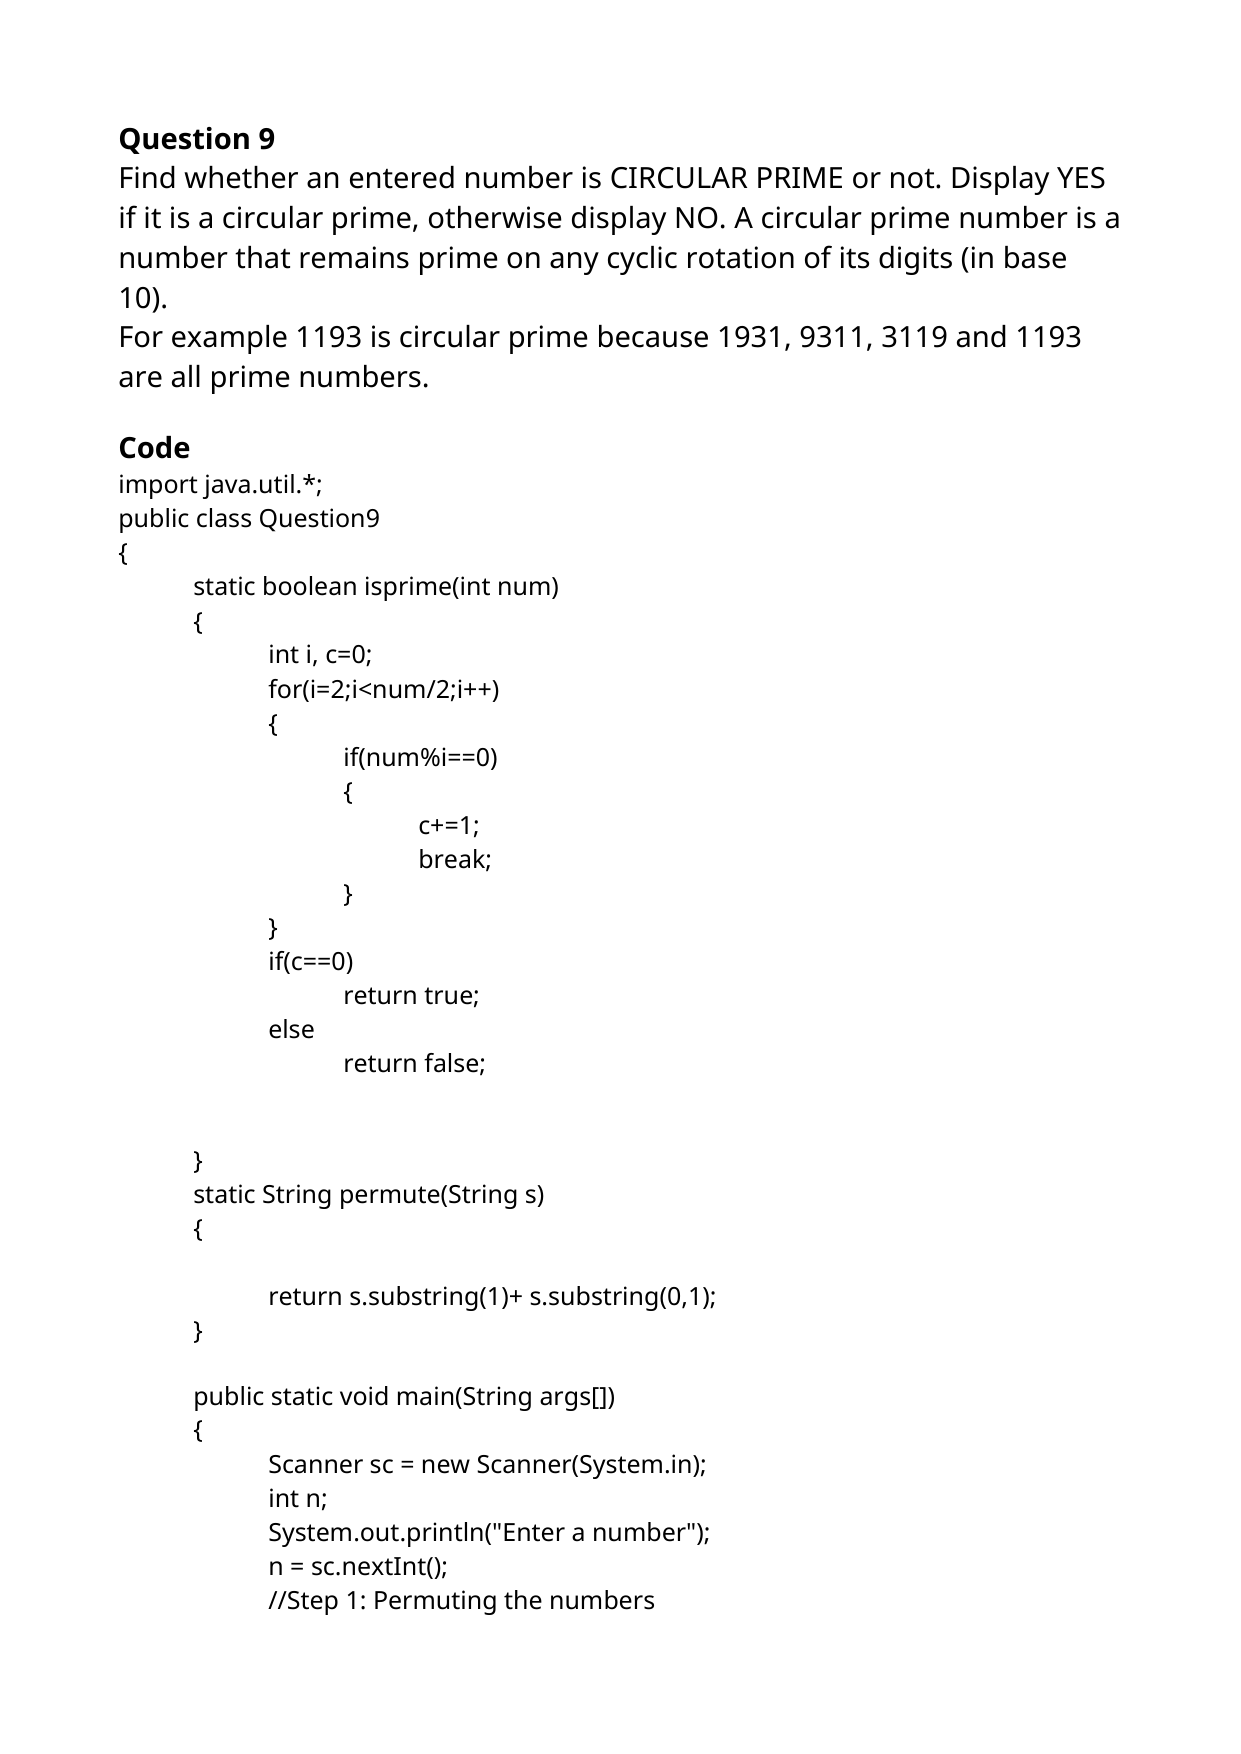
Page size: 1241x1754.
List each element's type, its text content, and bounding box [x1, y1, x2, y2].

text { [118, 1211, 1122, 1245]
text return false; [118, 1046, 1122, 1080]
text static boolean isprime(int num) [118, 569, 1122, 603]
text } [118, 876, 1122, 910]
text public static void main(String args[]) [118, 1378, 1122, 1412]
text if(num%i==0) [118, 739, 1122, 773]
text Question 9 [118, 118, 1122, 158]
text } [118, 910, 1122, 944]
text } [118, 1142, 1122, 1177]
text import java.util.*; [118, 467, 1122, 501]
text public class Question9 [118, 501, 1122, 535]
text return s.substring(1)+ s.substring(0,1); [118, 1279, 1122, 1313]
text static String permute(String s) [118, 1177, 1122, 1211]
text { [118, 773, 1122, 807]
text n = sc.nextInt(); [118, 1548, 1122, 1582]
text return true; [118, 978, 1122, 1012]
text //Step 1: Permuting the numbers [118, 1582, 1122, 1617]
text int i, c=0; [118, 637, 1122, 671]
text for(i=2;i<num/2;i++) [118, 671, 1122, 705]
text else [118, 1012, 1122, 1046]
text { [118, 1412, 1122, 1446]
text c+=1; [118, 807, 1122, 842]
text if(c==0) [118, 944, 1122, 978]
text { [118, 603, 1122, 637]
text int n; [118, 1480, 1122, 1514]
text } [118, 1313, 1122, 1347]
text Find whether an entered number is CIRCULAR PRIME or not. Display YES if it is a circular prime, otherwise display NO. A circular prime number is a number that remains prime on any cyclic rotation of its digits (in base 10). For example 1193 is circular prime because 1931, 9311, 3119 and 1193 are all prime numbers. [118, 158, 1122, 427]
text System.out.println("Enter a number"); [118, 1514, 1122, 1548]
text { [118, 705, 1122, 739]
text break; [118, 842, 1122, 876]
text Code [118, 427, 1122, 467]
text Scanner sc = new Scanner(System.in); [118, 1446, 1122, 1480]
text { [118, 535, 1122, 569]
